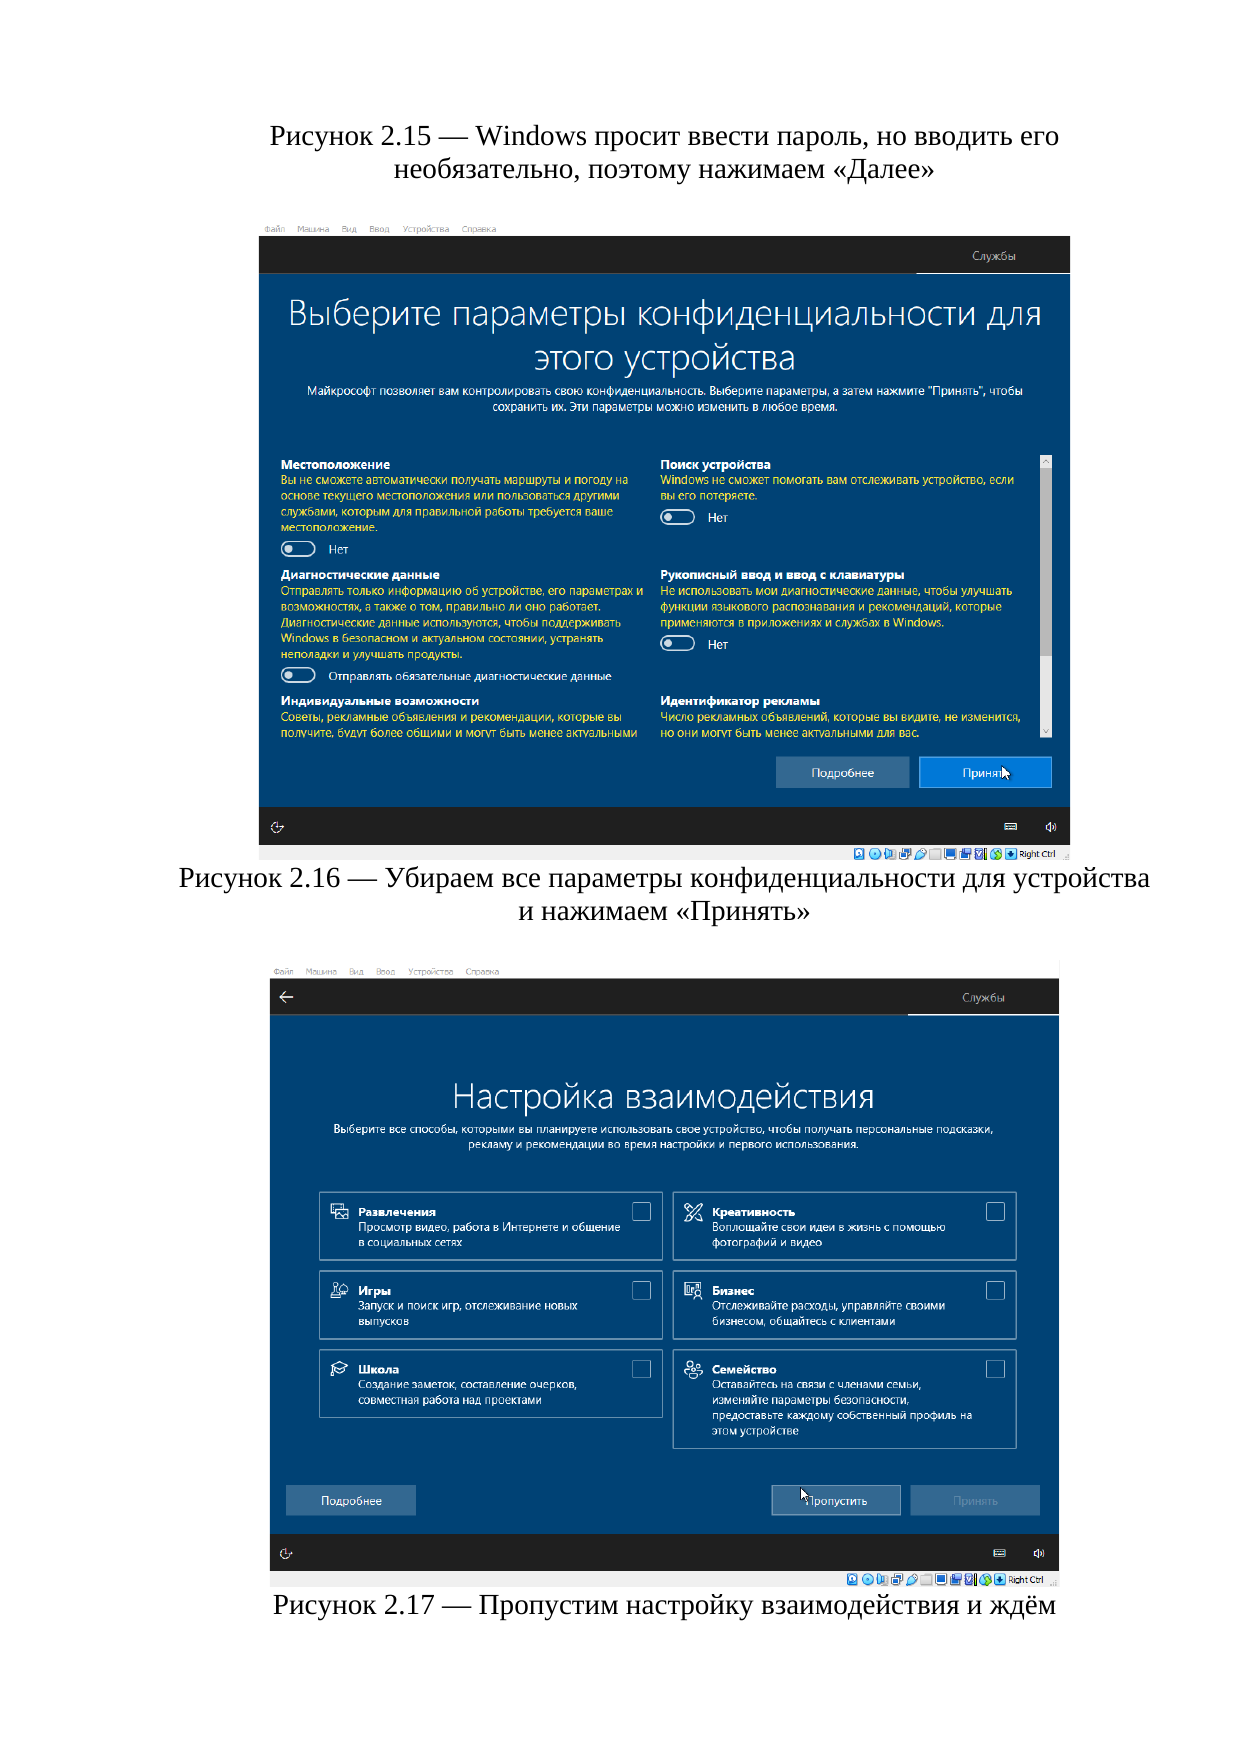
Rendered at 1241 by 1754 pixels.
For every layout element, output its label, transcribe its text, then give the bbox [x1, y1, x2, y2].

picture [269, 960, 1060, 1587]
text Рисунок 2.16 — Убираем все параметры конфиденциальности для устройства и нажимаем «Принять» [177, 860, 1152, 927]
text Рисунок 2.15 — Windows просит ввести пароль, но вводить его необязательно, поэтому нажимаем «Далее» [177, 118, 1152, 185]
text Рисунок 2.17 — Пропустим настройку взаимодействия и ждём [177, 1587, 1152, 1620]
picture [258, 218, 1071, 860]
